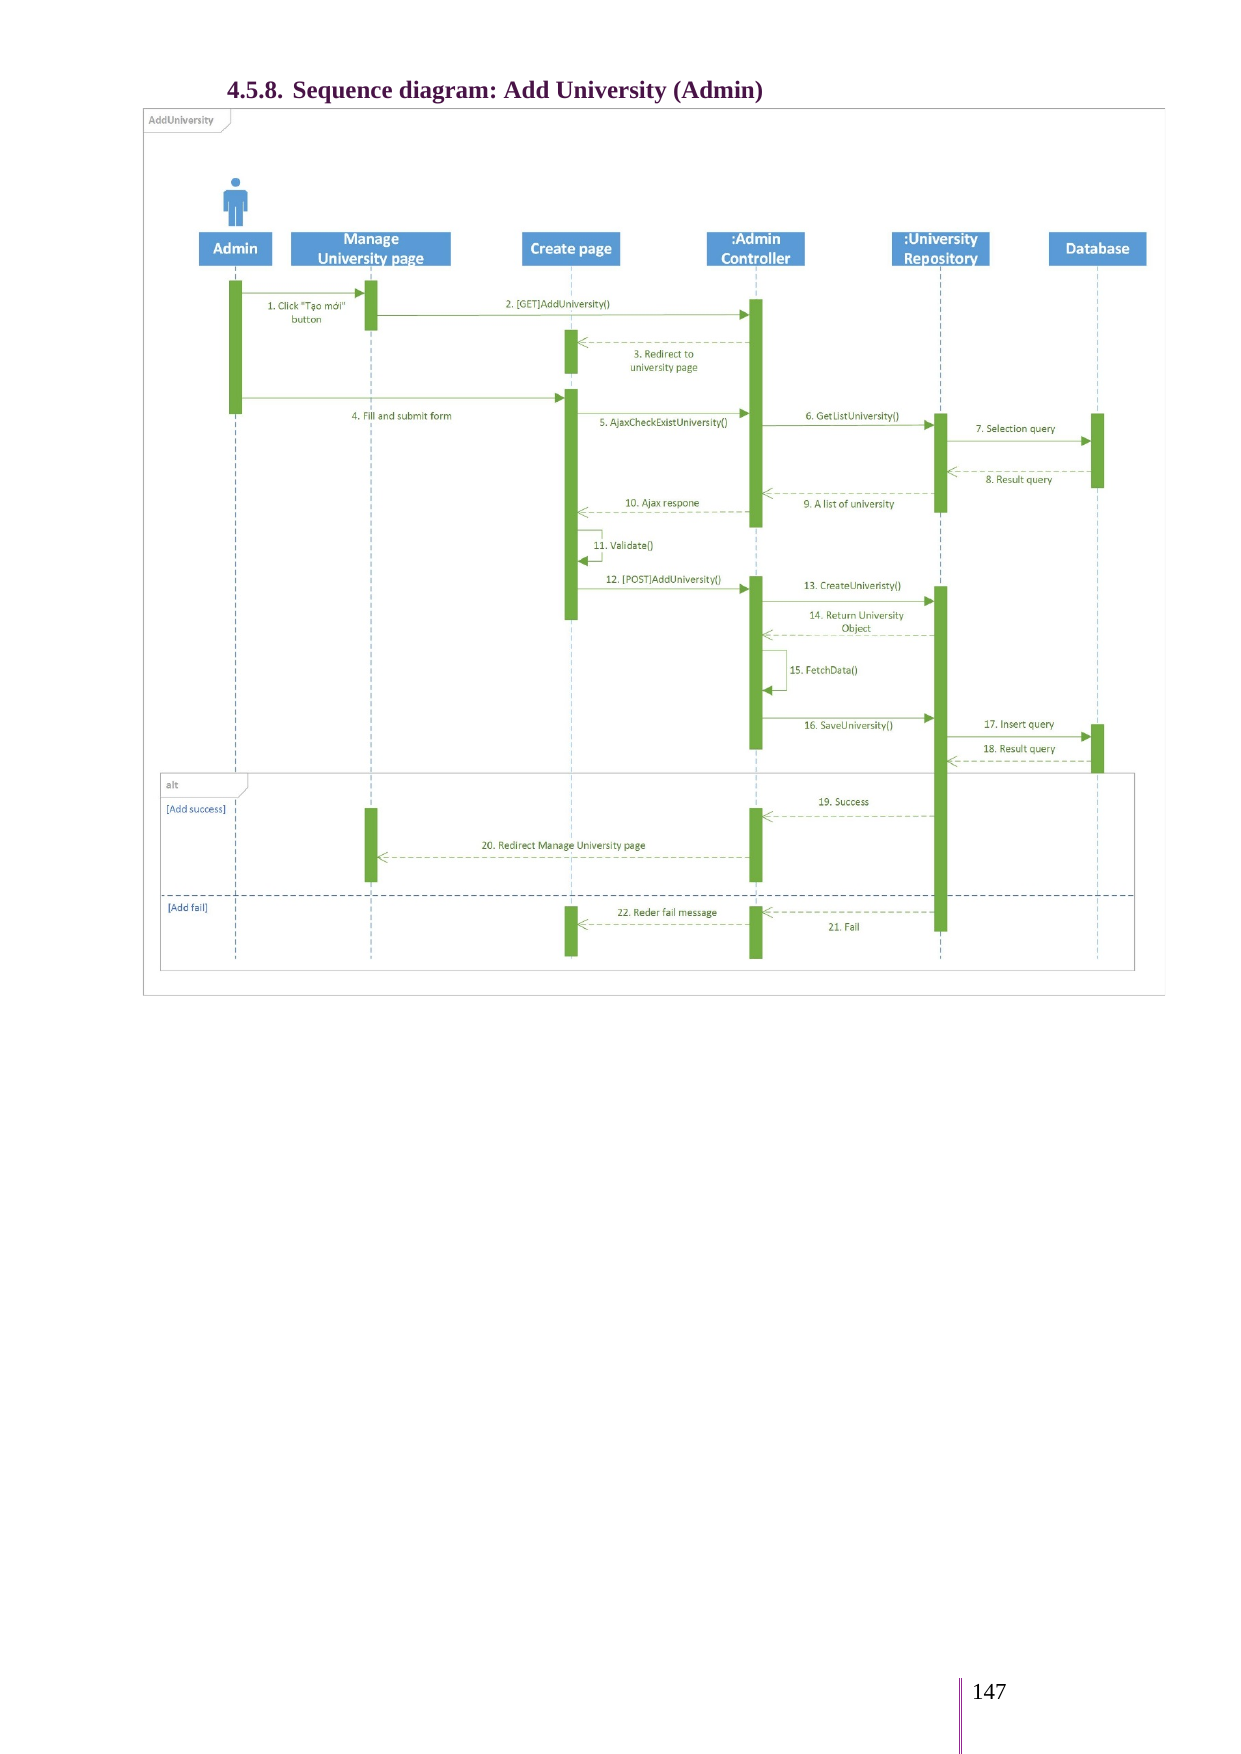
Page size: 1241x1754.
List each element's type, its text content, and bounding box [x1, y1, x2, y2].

picture [142, 108, 1166, 996]
subtitle Sequence diagram: Add University (Admin) [227, 75, 1165, 104]
